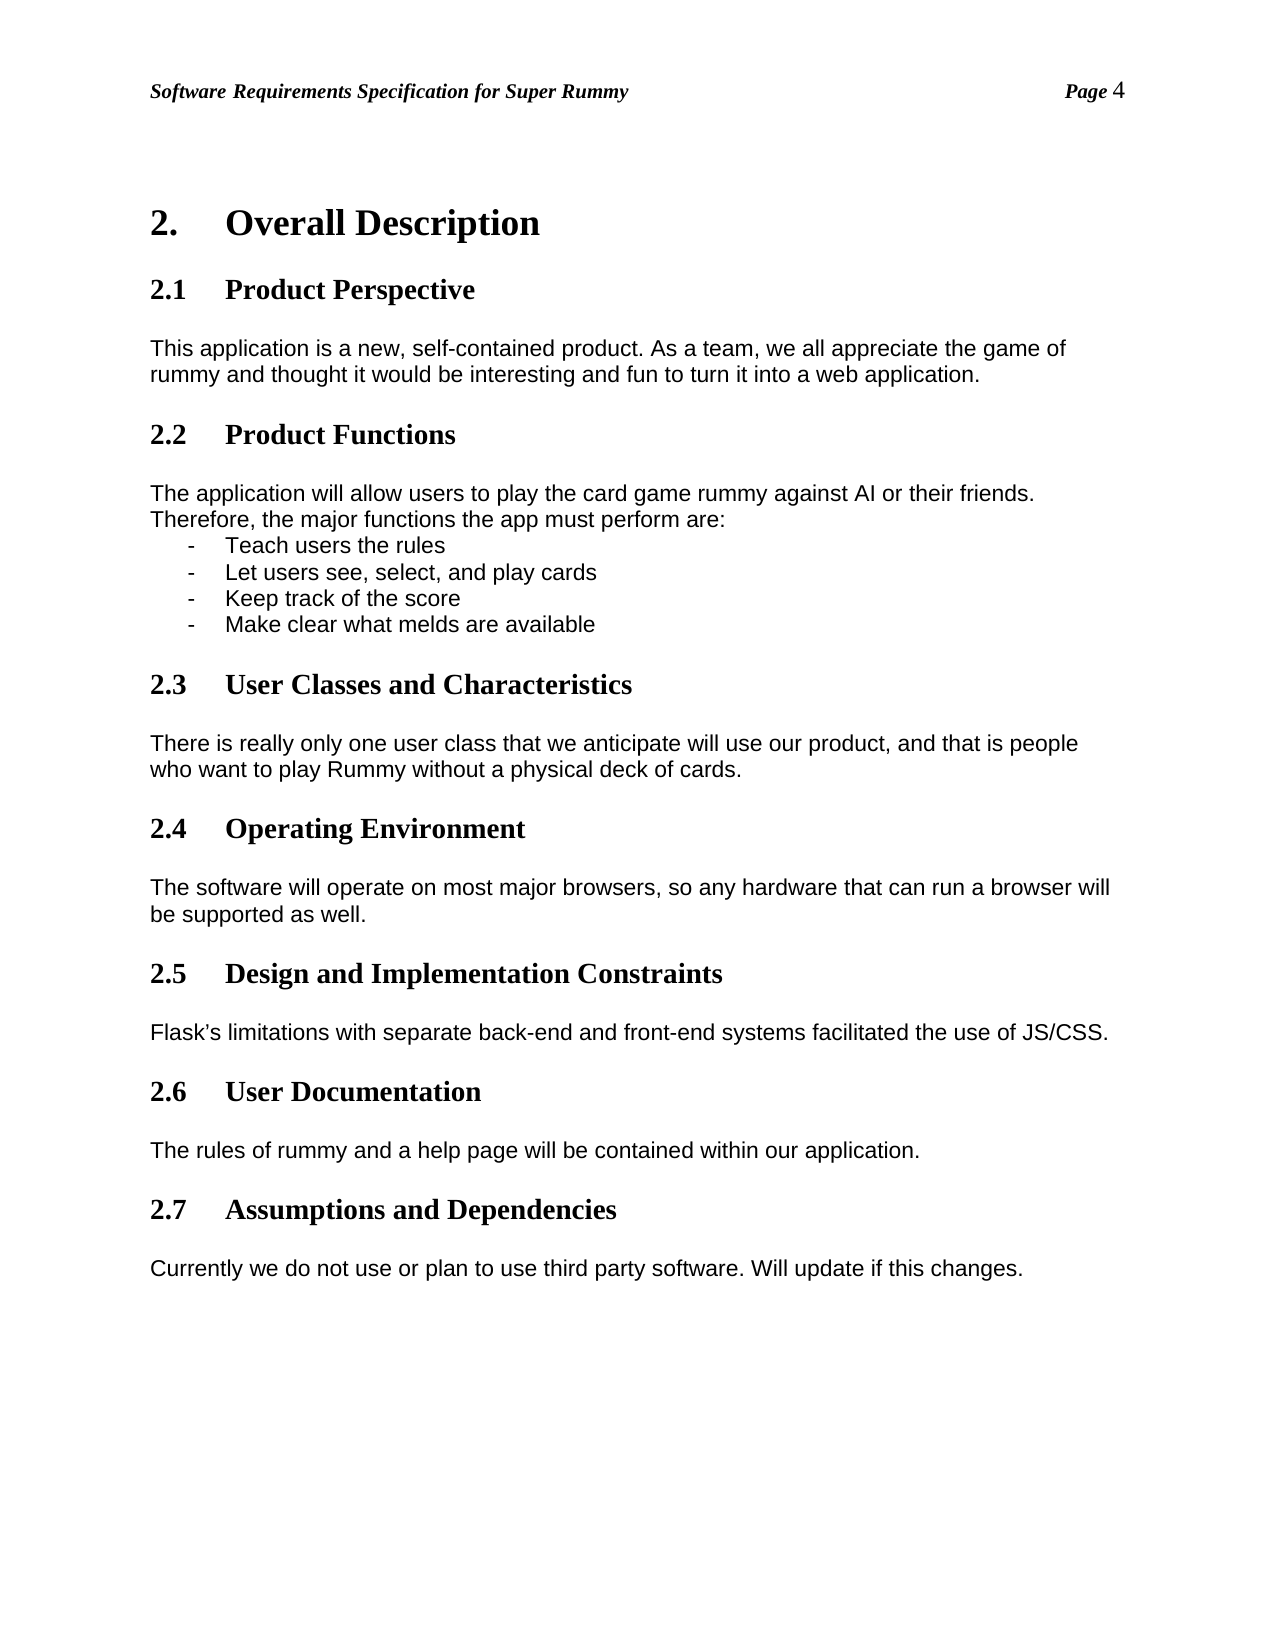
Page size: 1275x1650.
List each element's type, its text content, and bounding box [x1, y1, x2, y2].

subtitle Product Perspective [150, 272, 1125, 306]
text The rules of rummy and a help page will be contained within our application. [150, 1137, 1125, 1163]
text Flask’s limitations with separate back-end and front-end systems facilitated the use of JS/CSS. [150, 1019, 1125, 1045]
subtitle Design and Implementation Constraints [150, 956, 1125, 989]
text This application is a new, self-contained product. As a team, we all appreciate the game of rummy and thought it would be interesting and fun to turn it into a web application. [150, 335, 1125, 388]
text The software will operate on most major browsers, so any hardware that can run a browser will be supported as well. [150, 874, 1125, 927]
subtitle User Classes and Characteristics [150, 667, 1125, 700]
subtitle Assumptions and Dependencies [150, 1192, 1125, 1226]
text The application will allow users to play the card game rummy against AI or their friends. Therefore, the major functions the app must perform are: [150, 479, 1125, 532]
subtitle Operating Environment [150, 811, 1125, 845]
list Make clear what melds are available [187, 611, 1125, 638]
subtitle Product Functions [150, 417, 1125, 450]
list Keep track of the score [187, 585, 1125, 611]
list Let users see, select, and play cards [187, 559, 1125, 585]
subtitle User Documentation [150, 1074, 1125, 1108]
subtitle Overall Description [150, 200, 1125, 243]
list Teach users the rules [187, 532, 1125, 559]
text There is really only one user class that we anticipate will use our product, and that is people who want to play Rummy without a physical deck of cards. [150, 729, 1125, 782]
text Currently we do not use or plan to use third party software. Will update if this changes. [150, 1255, 1125, 1282]
